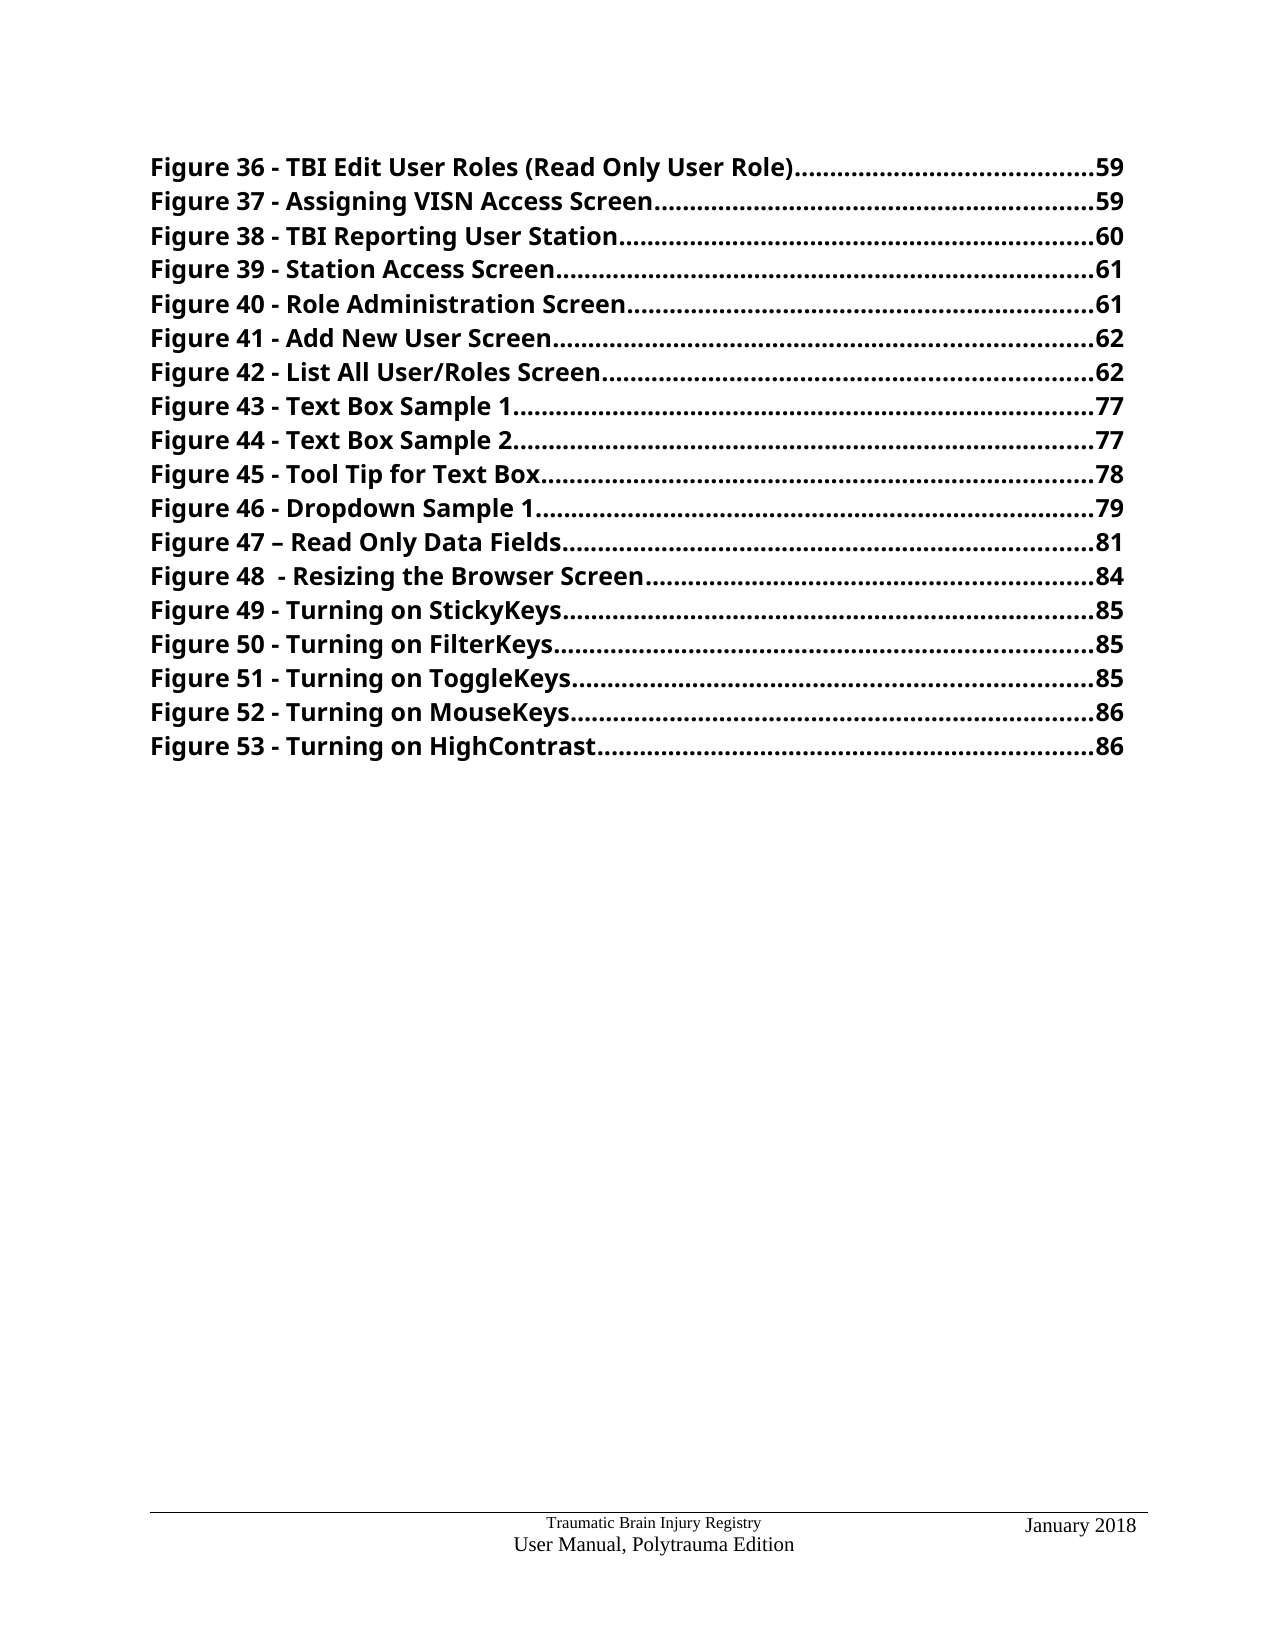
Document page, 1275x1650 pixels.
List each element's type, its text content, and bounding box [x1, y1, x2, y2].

text Figure 47 – Read Only Data Fields 81 [150, 525, 1125, 559]
text Figure 36 - TBI Edit User Roles (Read Only User Role) 59 [150, 150, 1125, 184]
text Figure 38 - TBI Reporting User Station 60 [150, 218, 1125, 252]
text Figure 49 - Turning on StickyKeys 85 [150, 593, 1125, 627]
text Figure 45 - Tool Tip for Text Box 78 [150, 457, 1125, 491]
text Figure 53 - Turning on HighContrast 86 [150, 729, 1125, 763]
text Figure 44 - Text Box Sample 2 77 [150, 422, 1125, 457]
text Figure 48 - Resizing the Browser Screen 84 [150, 559, 1125, 593]
text Figure 52 - Turning on MouseKeys 86 [150, 695, 1125, 729]
text Figure 39 - Station Access Screen 61 [150, 252, 1125, 286]
text Figure 42 - List All User/Roles Screen 62 [150, 354, 1125, 388]
text Figure 40 - Role Administration Screen 61 [150, 286, 1125, 320]
text Figure 37 - Assigning VISN Access Screen 59 [150, 184, 1125, 218]
text Figure 50 - Turning on FilterKeys 85 [150, 627, 1125, 661]
text Figure 46 - Dropdown Sample 1 79 [150, 491, 1125, 525]
text Figure 51 - Turning on ToggleKeys 85 [150, 661, 1125, 695]
text Figure 41 - Add New User Screen 62 [150, 320, 1125, 354]
text Figure 43 - Text Box Sample 1 77 [150, 388, 1125, 422]
